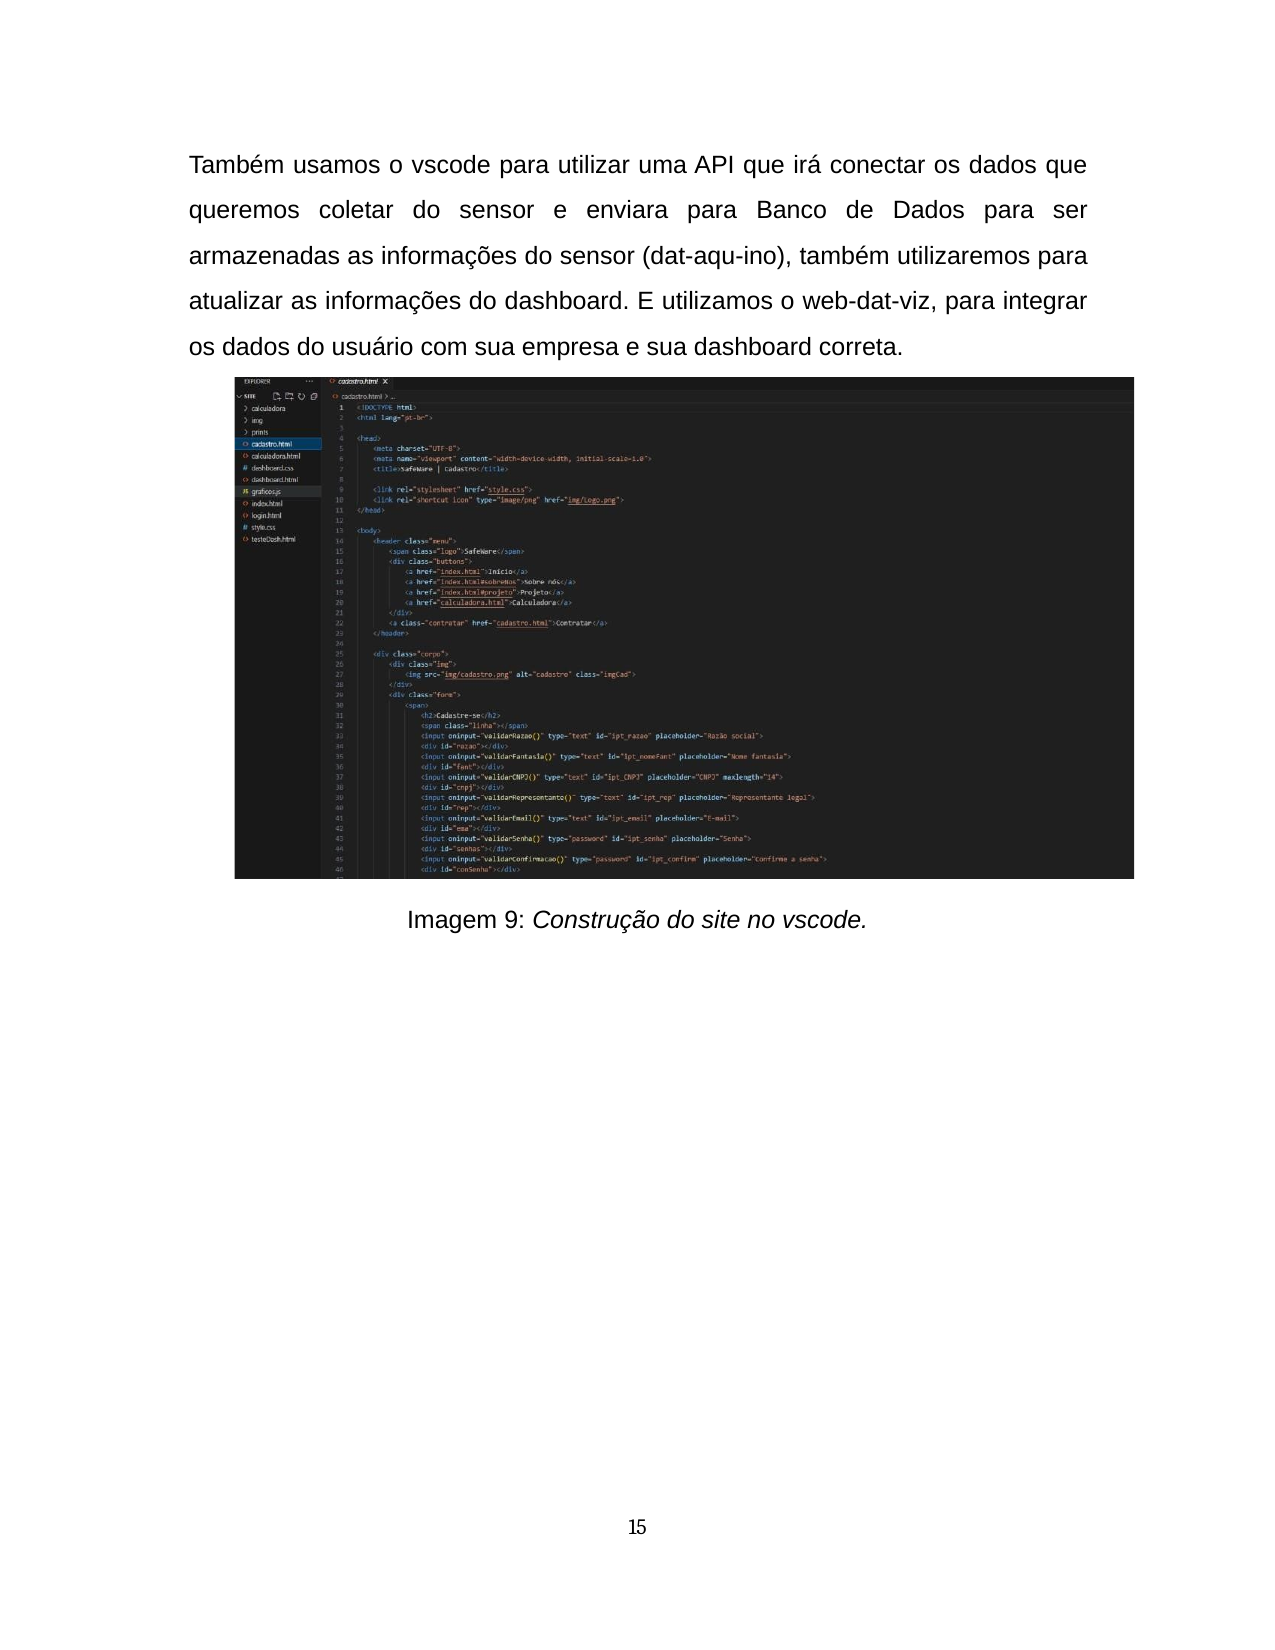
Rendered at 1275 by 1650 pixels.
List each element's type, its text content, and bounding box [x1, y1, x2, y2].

picture [234, 377, 1135, 879]
text Imagem 9: Construção do site no vscode. [407, 905, 1173, 933]
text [187, 150, 1089, 360]
